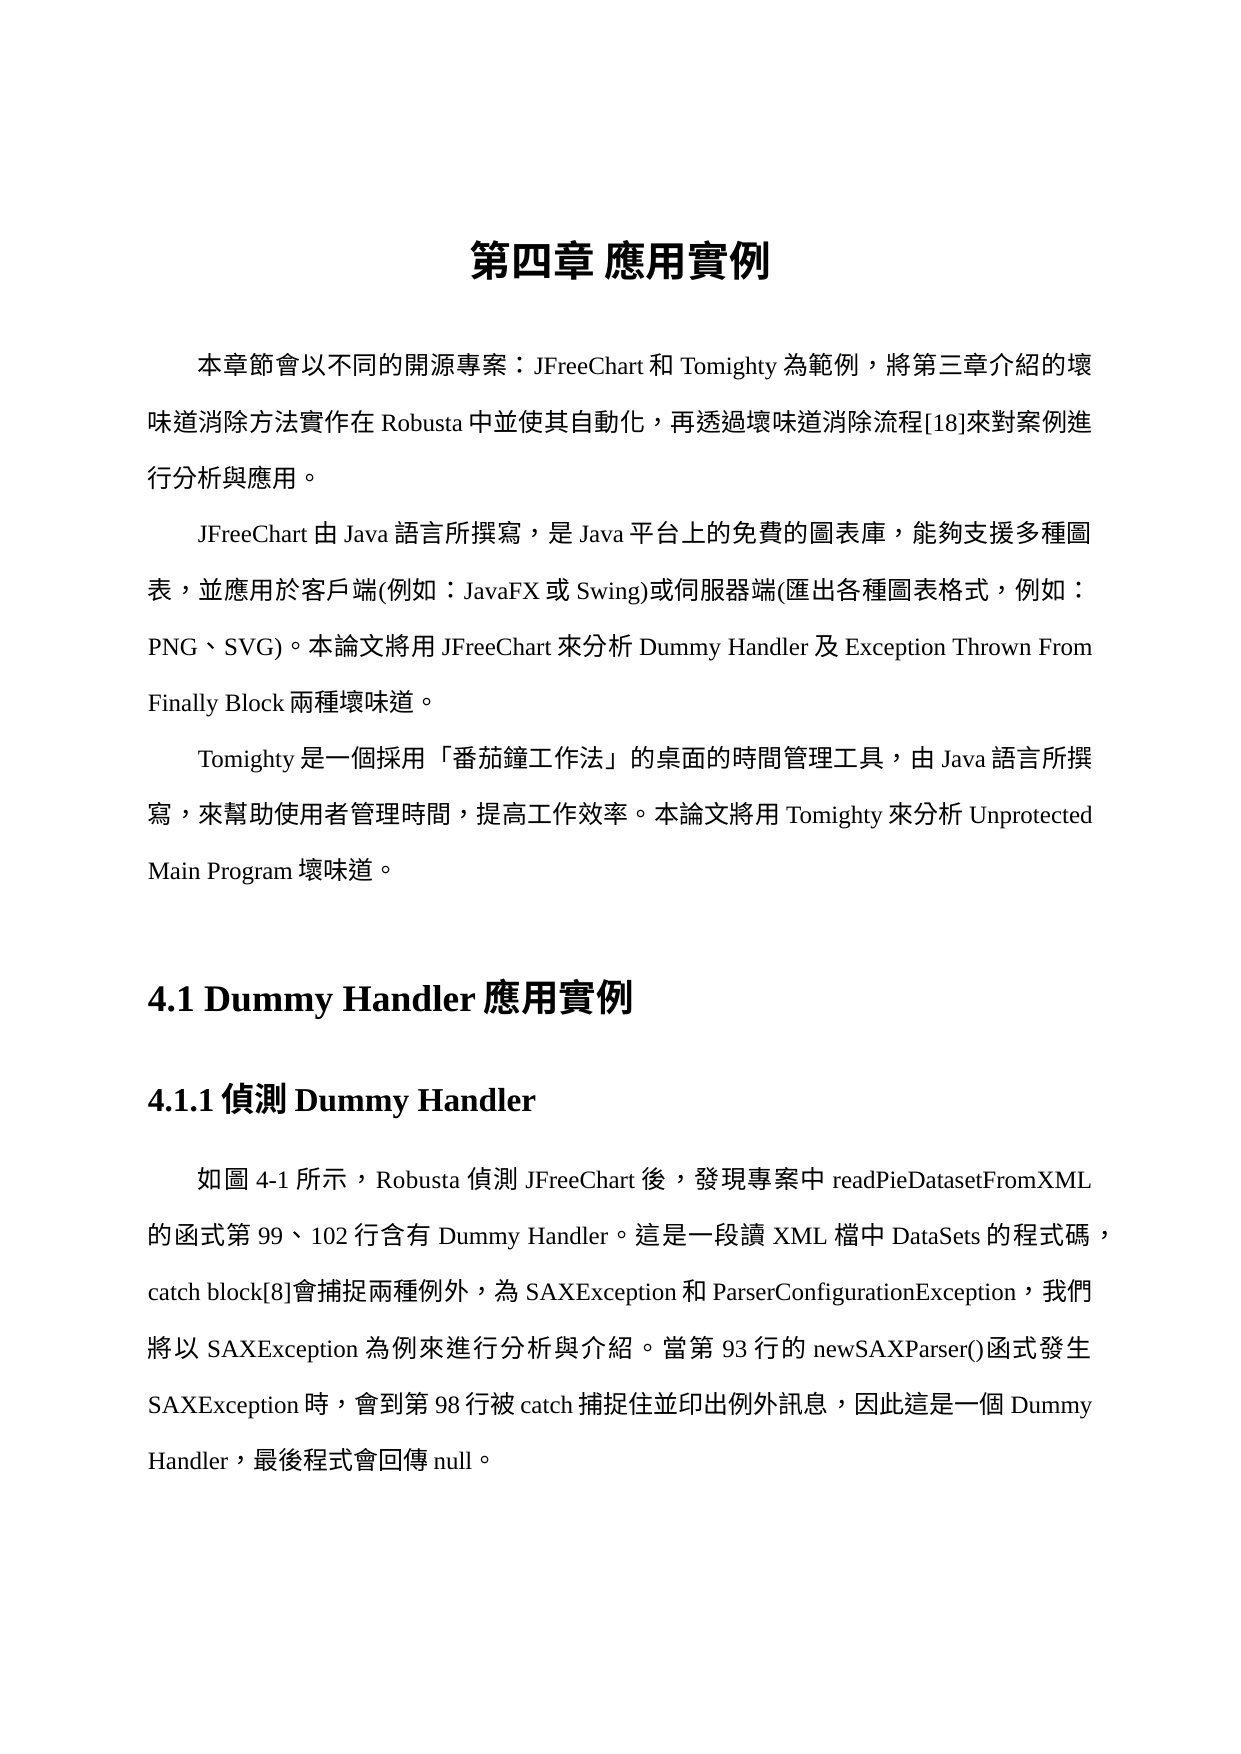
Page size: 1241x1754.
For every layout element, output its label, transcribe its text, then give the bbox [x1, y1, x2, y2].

text 本章節會以不同的開源專案：JFreeChart和Tomighty為範例，將第三章介紹的壞味道消除方法實作在Robusta中並使其自動化，再透過壞味道消除流程[18]來對案例進行分析與應用。 [148, 345, 1092, 495]
text 如圖4-1所示，Robusta偵測JFreeChart後，發現專案中readPieDatasetFromXML的函式第99、102行含有Dummy Handler。這是一段讀XML檔中DataSets的程式碼，catch block[8]會捕捉兩種例外，為SAXException和ParserConfigurationException，我們將以SAXException為例來進行分析與介紹。當第93行的newSAXParser()函式發生SAXException時，會到第98行被catch捕捉住並印出例外訊息，因此這是一個Dummy Handler，最後程式會回傳null。 [148, 1159, 1092, 1477]
text Tomighty是一個採用「番茄鐘工作法」的桌面的時間管理工具，由Java語言所撰寫，來幫助使用者管理時間，提高工作效率。本論文將用Tomighty來分析Unprotected Main Program壞味道。 [148, 738, 1092, 888]
subtitle 第四章 應用實例 [148, 221, 1092, 296]
text JFreeChart由Java語言所撰寫，是Java平台上的免費的圖表庫，能夠支援多種圖表，並應用於客戶端(例如：JavaFX或Swing)或伺服器端(匯出各種圖表格式，例如：PNG、SVG)。本論文將用JFreeChart來分析Dummy Handler及Exception Thrown From Finally Block兩種壞味道。 [148, 513, 1092, 719]
subtitle 4.1.1偵測Dummy Handler [148, 1060, 1092, 1135]
subtitle 4.1 Dummy Handler應用實例 [148, 958, 1092, 1033]
